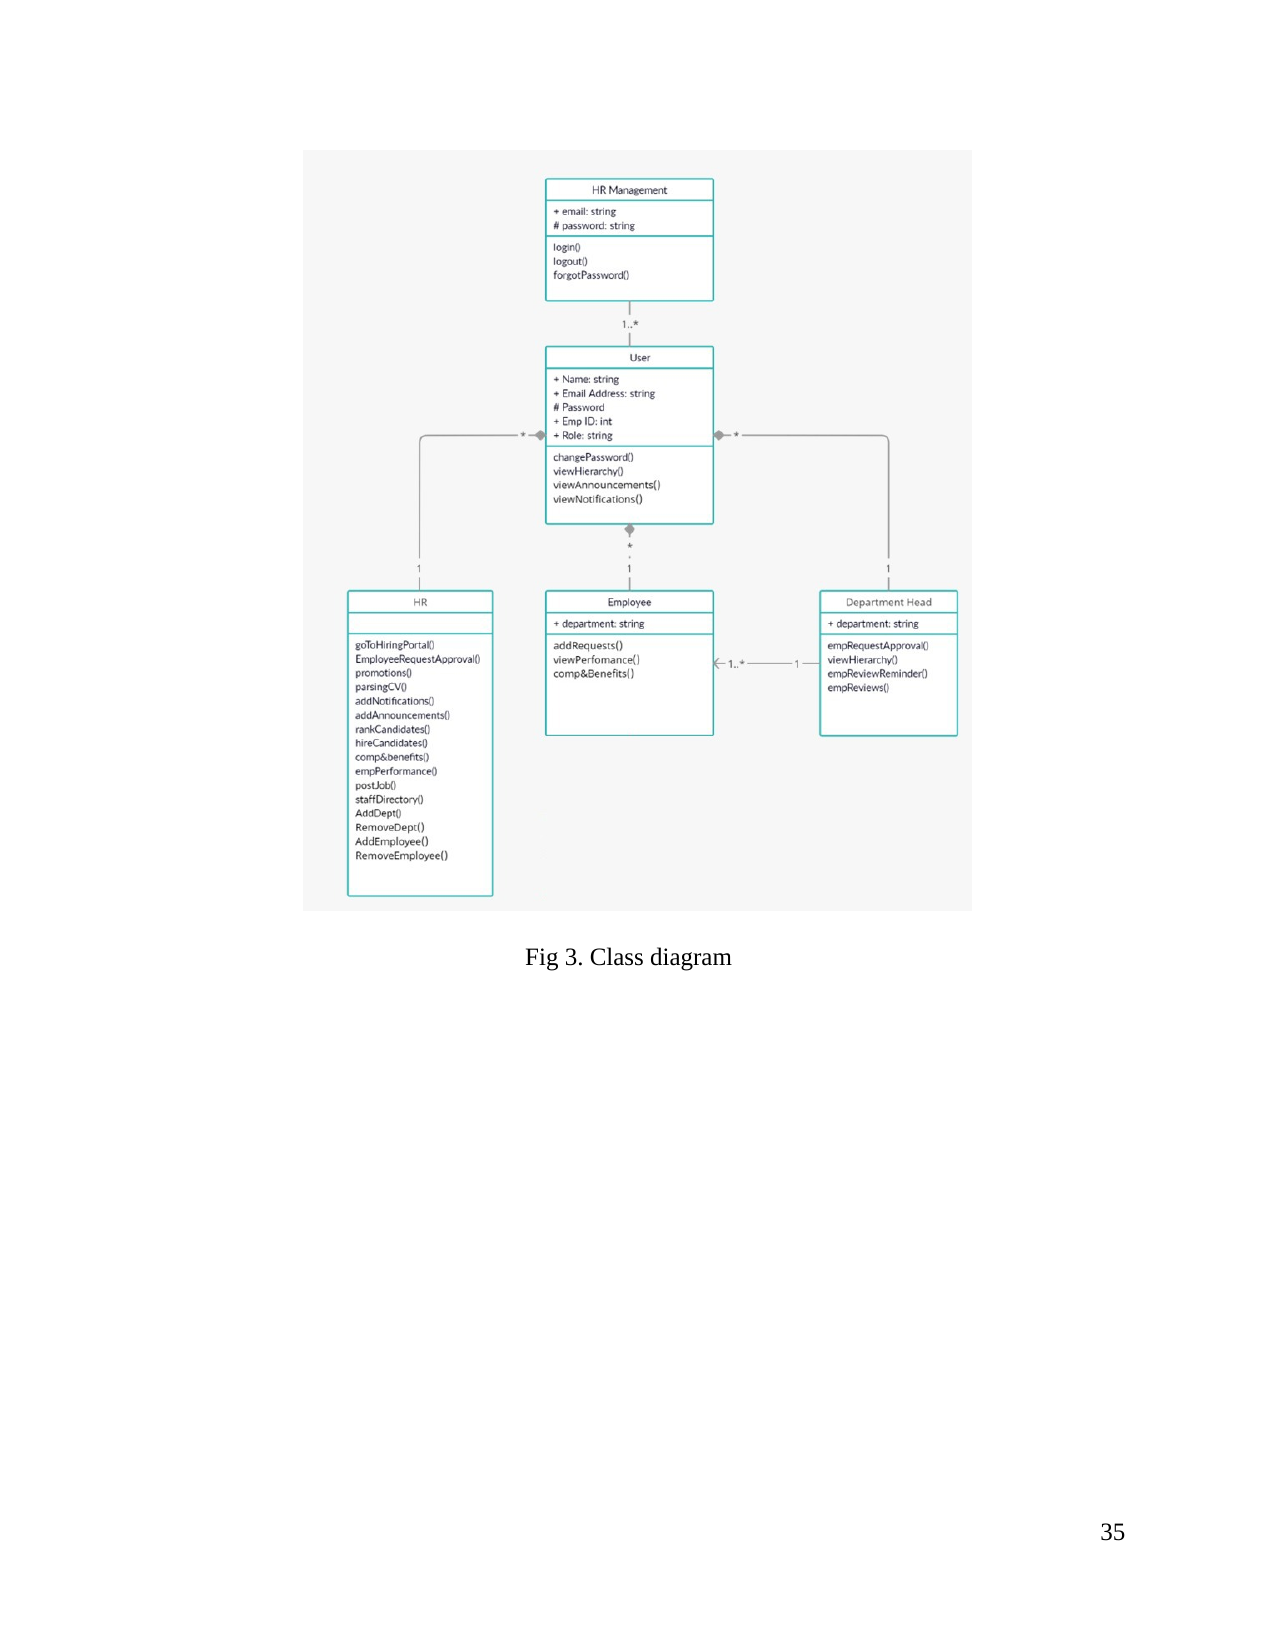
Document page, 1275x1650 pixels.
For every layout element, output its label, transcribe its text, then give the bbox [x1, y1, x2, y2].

text Fig 3. Class diagram [150, 942, 1125, 971]
picture [303, 150, 972, 911]
